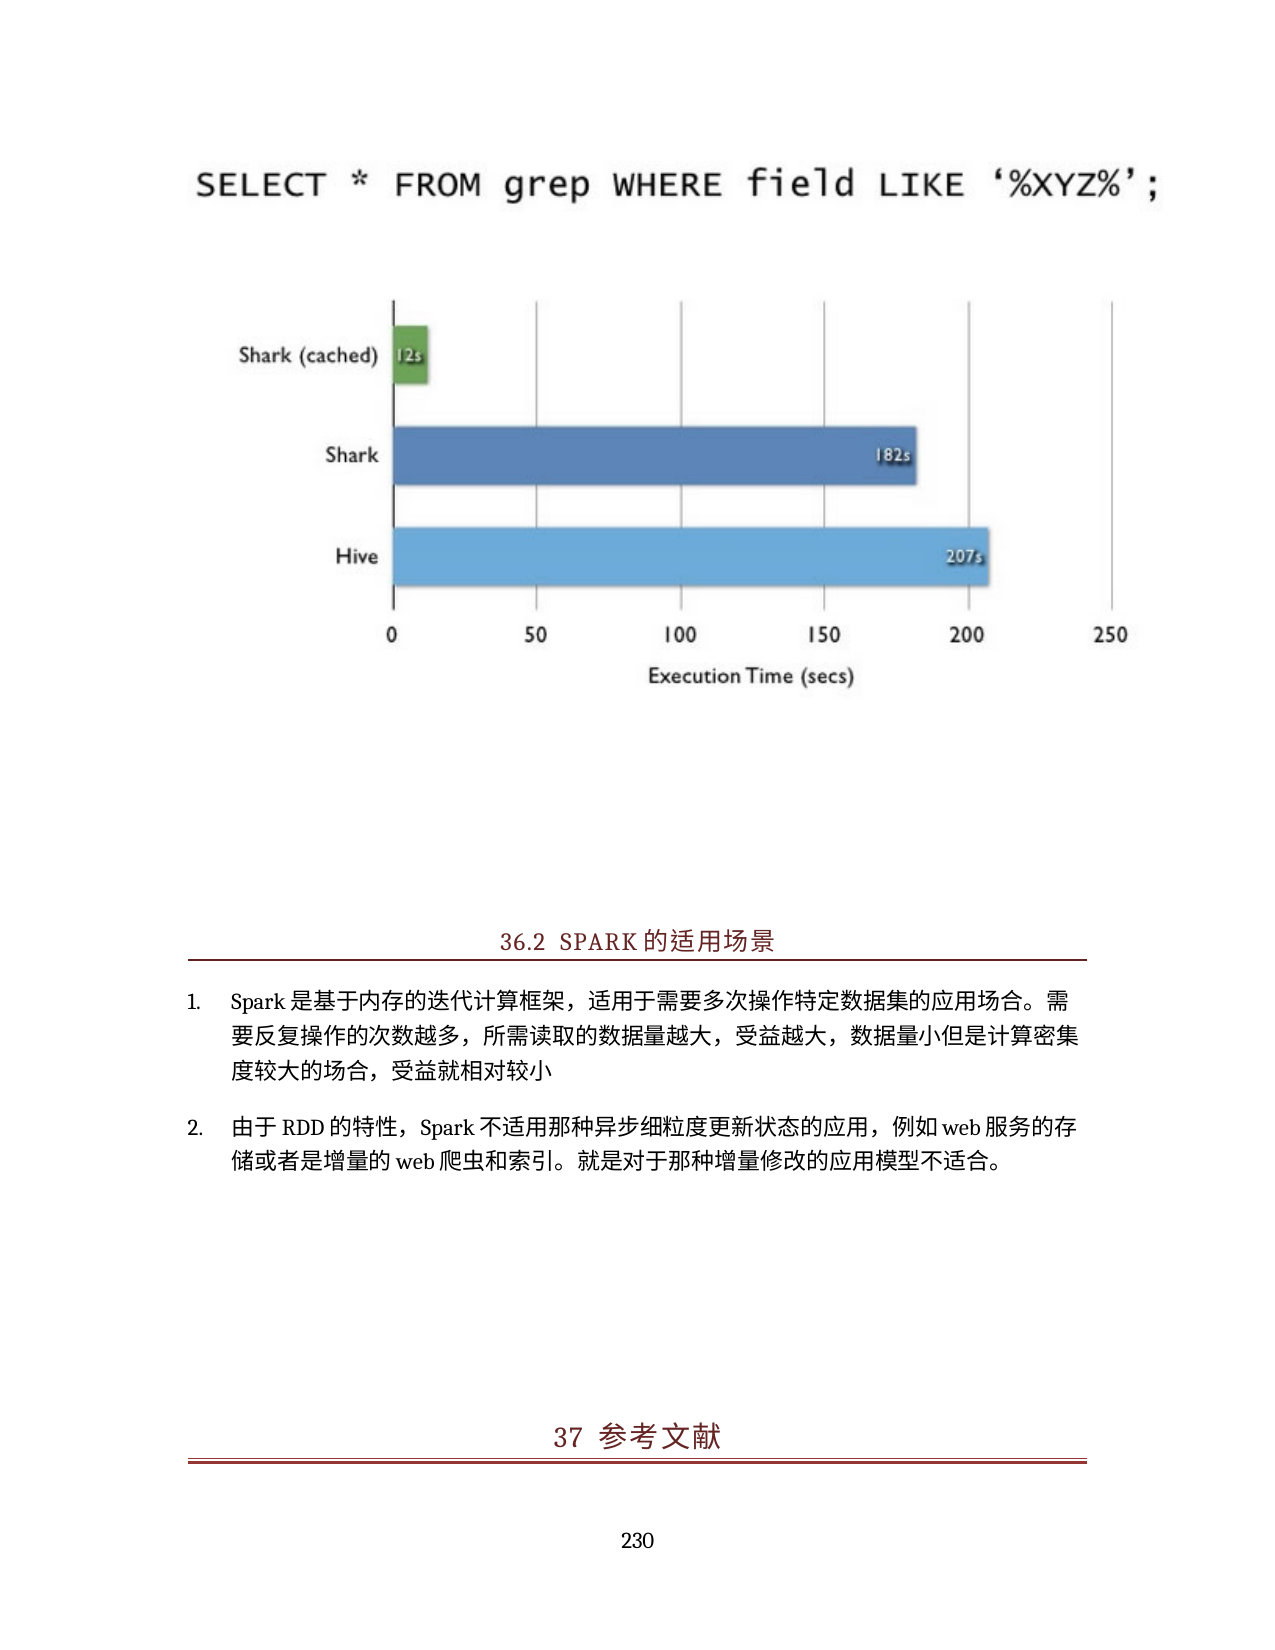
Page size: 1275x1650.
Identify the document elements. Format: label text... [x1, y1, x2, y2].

subtitle Spark的适用场景 [187, 923, 1087, 961]
picture [187, 150, 1196, 699]
list 由于RDD的特性，Spark不适用那种异步细粒度更新状态的应用，例如web服务的存储或者是增量的web爬虫和索引。就是对于那种增量修改的应用模型不适合。 [187, 1108, 1087, 1176]
list Spark是基于内存的迭代计算框架，适用于需要多次操作特定数据集的应用场合。需要反复操作的次数越多，所需读取的数据量越大，受益越大，数据量小但是计算密集度较大的场合，受益就相对较小 [187, 983, 1087, 1086]
subtitle 参考文献 [187, 1413, 1087, 1464]
